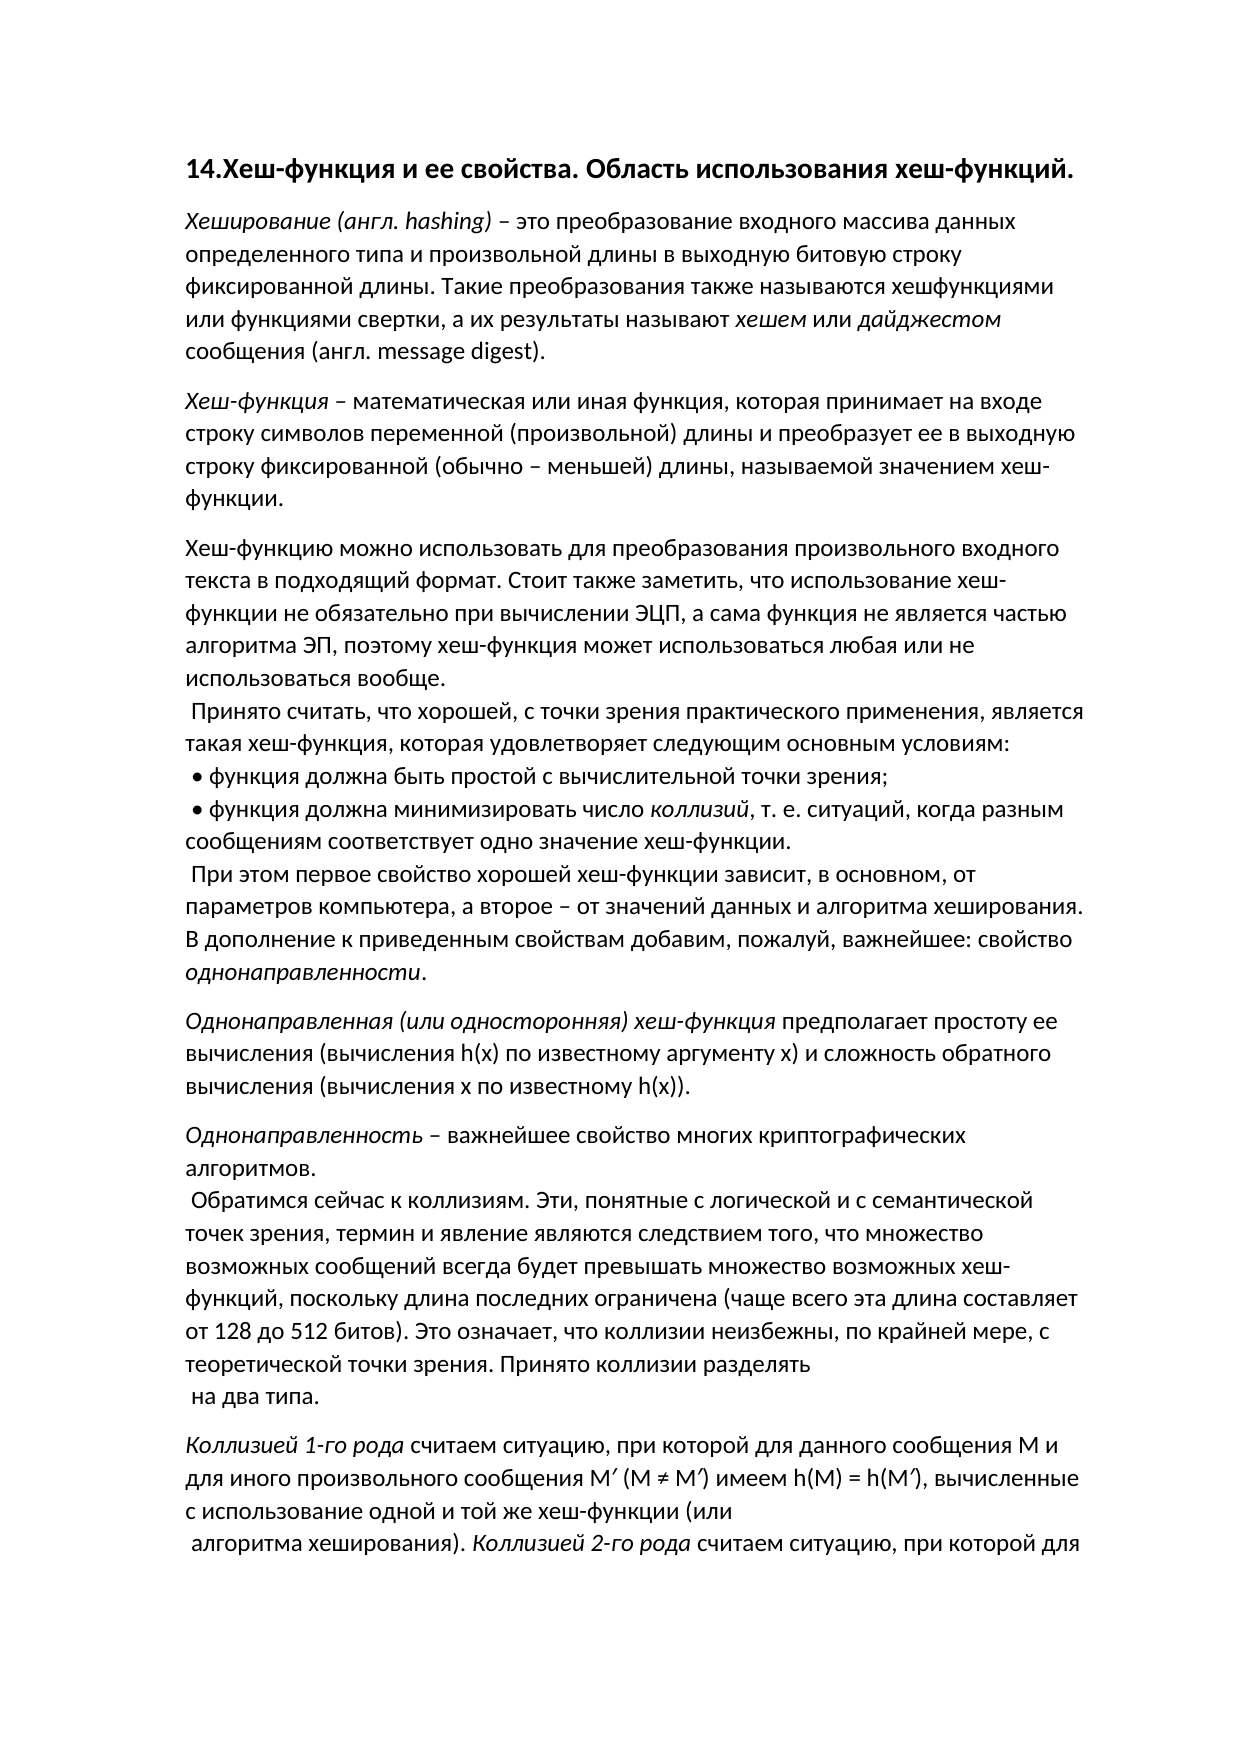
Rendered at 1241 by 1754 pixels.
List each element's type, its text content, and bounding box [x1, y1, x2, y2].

list Хеш-функция и ее свойства. Область использования хеш-функций. [185, 150, 1090, 186]
text Хеш-функцию можно использовать для преобразования произвольного входного текста в подходящий формат. Стоит также заметить, что использование хеш-функции не обязательно при вычислении ЭЦП, а сама функция не является частью алгоритма ЭП, поэтому хеш-функция может использоваться любая или не использоваться вообще. Принято считать, что хорошей, с точки зрения практического применения, является такая хеш-функция, которая удовлетворяет следующим основным условиям: • функция должна быть простой с вычислительной точки зрения; • функция должна минимизировать число коллизий, т. е. ситуаций, когда разным сообщениям соответствует одно значение хеш-функции. При этом первое свойство хорошей хеш-функции зависит, в основном, от параметров компьютера, а второе – от значений данных и алгоритма хеширования. В дополнение к приведенным свойствам добавим, пожалуй, важнейшее: свойство однонаправленности. [185, 532, 1090, 986]
text Однонаправленная (или односторонняя) хеш-функция предполагает простоту ее вычисления (вычисления h(x) по известному аргументу х) и сложность обратного вычисления (вычисления х по известному h(x)). [185, 1005, 1090, 1101]
text Хеш-функция – математическая или иная функция, которая принимает на входе строку символов переменной (произвольной) длины и преобразует ее в выходную строку фиксированной (обычно – меньшей) длины, называемой значением хеш-функции. [185, 385, 1090, 513]
text Однонаправленность – важнейшее свойство многих криптографических алгоритмов. Обратимся сейчас к коллизиям. Эти, понятные с логической и с семантической точек зрения, термин и явление являются следствием того, что множество возможных сообщений всегда будет превышать множество возможных хеш-функций, поскольку длина последних ограничена (чаще всего эта длина составляет от 128 до 512 битов). Это означает, что коллизии неизбежны, по крайней мере, с теоретической точки зрения. Принято коллизии разделять на два типа. [185, 1119, 1090, 1411]
text Хеширование (англ. hashing) – это преобразование входного массива данных определенного типа и произвольной длины в выходную битовую строку фиксированной длины. Такие преобразования также называются хешфункциями или функциями свертки, а их результаты называют хешем или дайджестом сообщения (англ. message digest). [185, 205, 1090, 366]
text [185, 1429, 1090, 1558]
